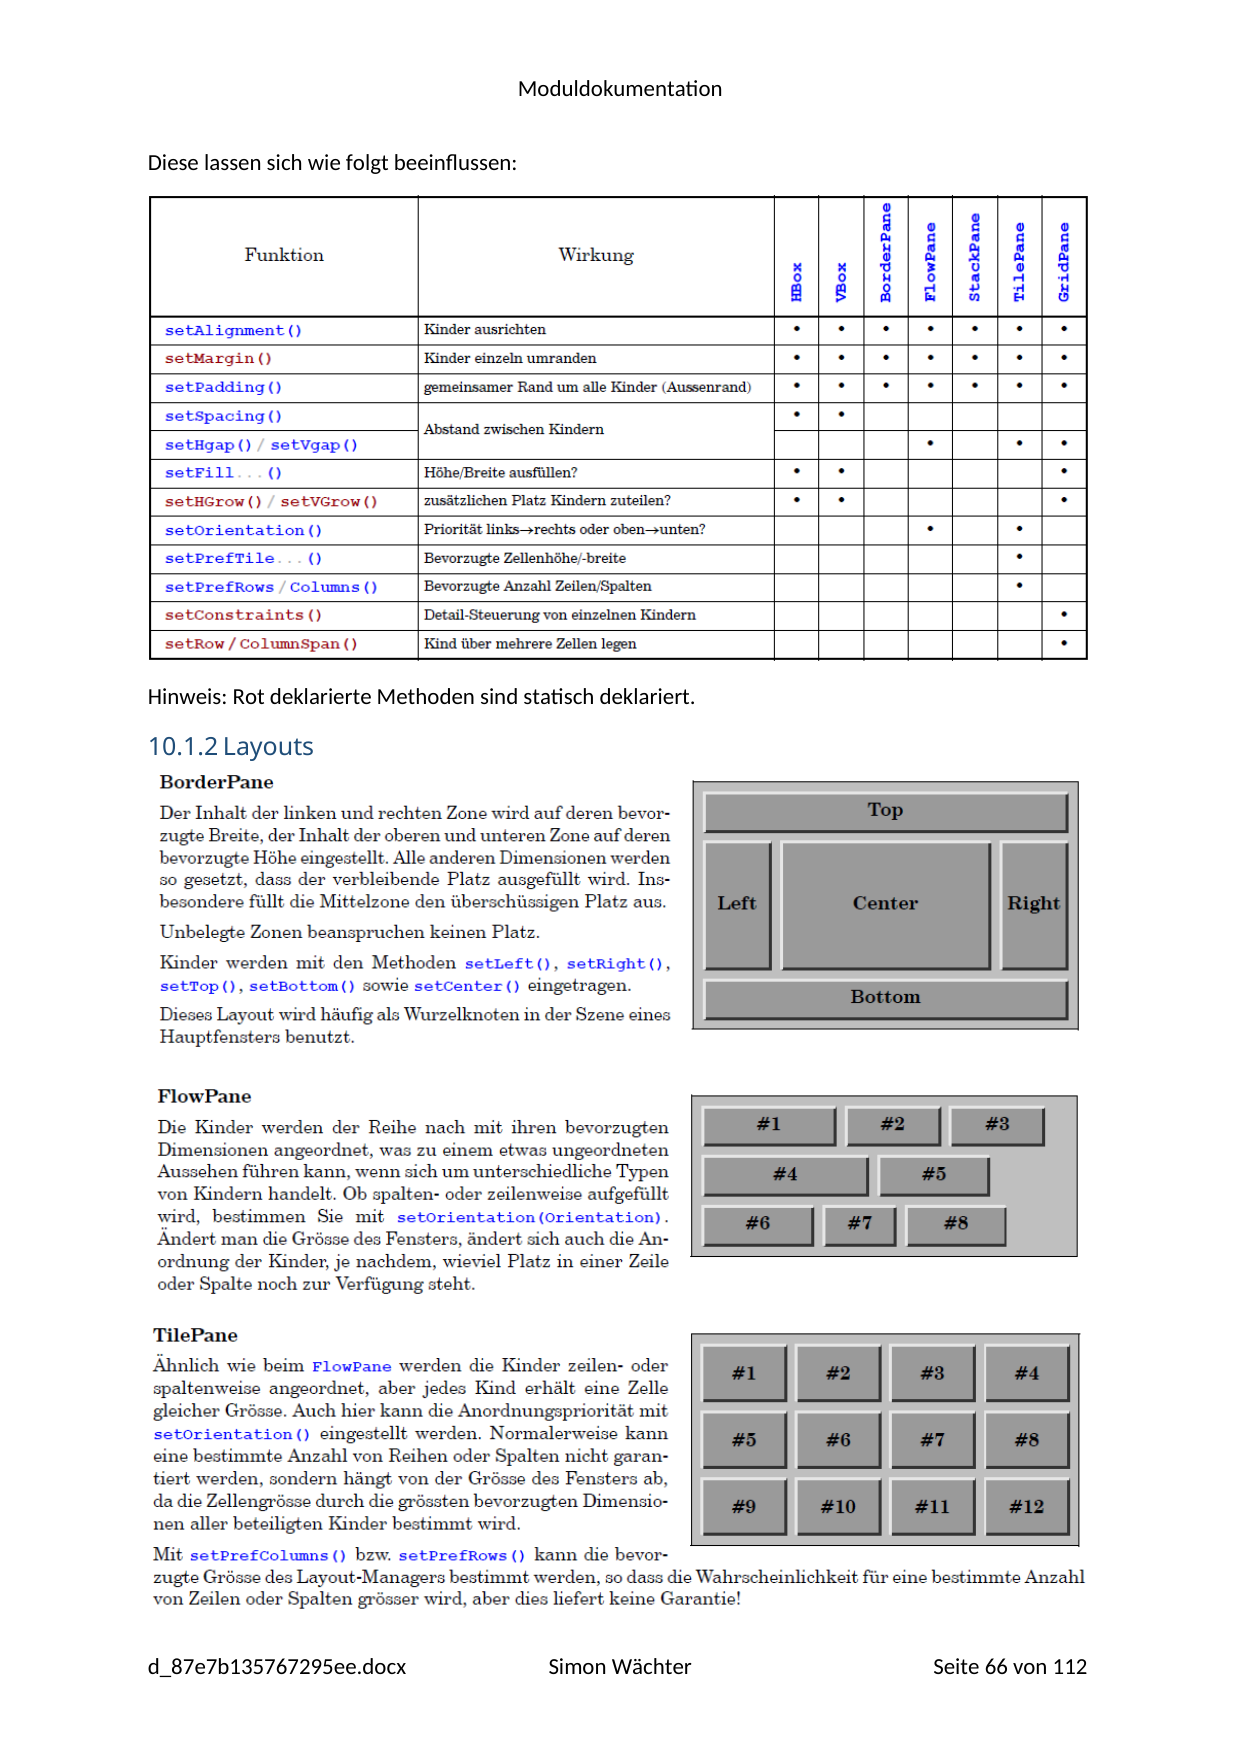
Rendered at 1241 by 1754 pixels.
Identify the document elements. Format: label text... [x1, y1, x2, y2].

text Diese lassen sich wie folgt beeinflussen: [148, 148, 1093, 176]
subtitle Layouts [148, 729, 1093, 763]
picture [147, 765, 1094, 1058]
picture [147, 194, 1093, 664]
text Hinweis: Rot deklarierte Methoden sind statisch deklariert. [148, 682, 1093, 710]
picture [147, 1076, 1095, 1301]
picture [147, 1319, 1104, 1620]
